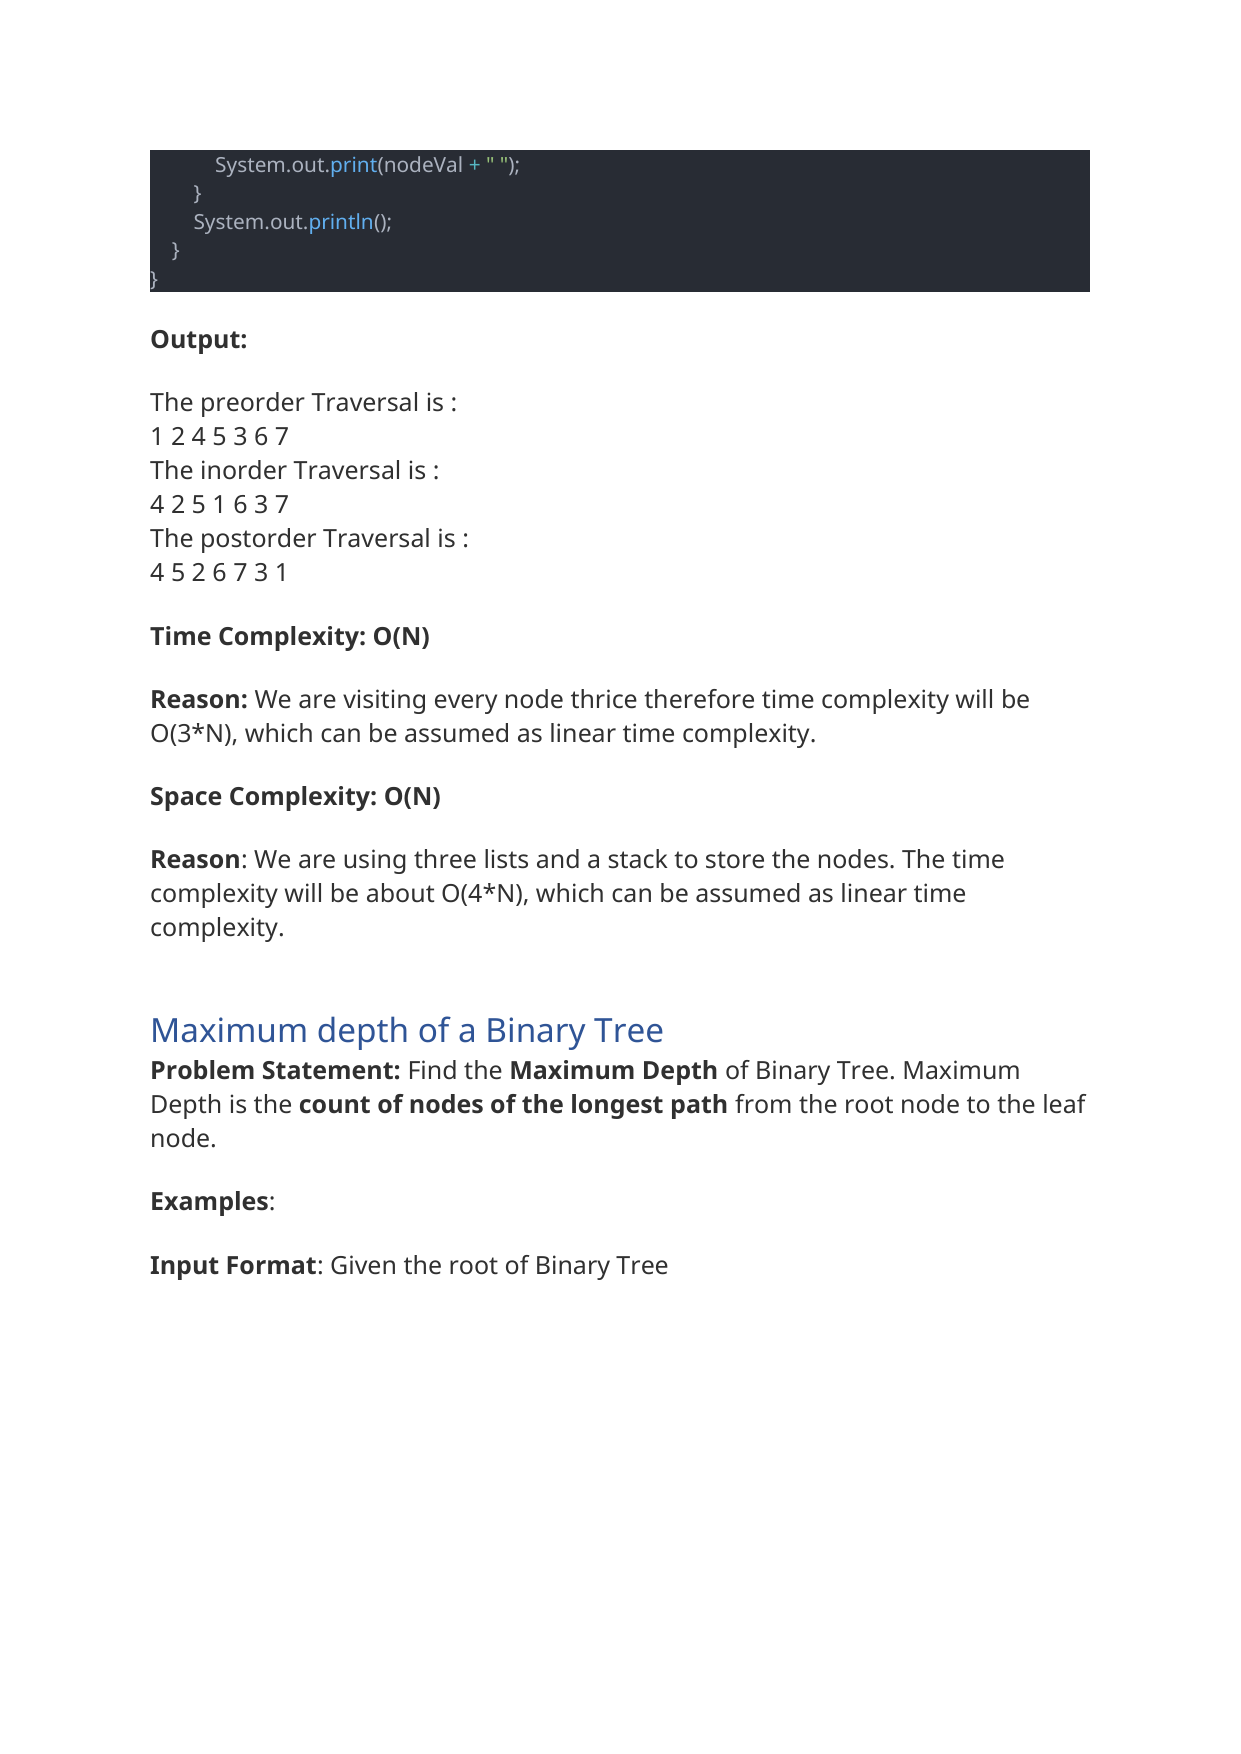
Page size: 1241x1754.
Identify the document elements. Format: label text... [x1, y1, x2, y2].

text Problem Statement: Find the Maximum Depth of Binary Tree. Maximum Depth is the count of nodes of the longest path from the root node to the leaf node. [150, 1053, 1090, 1155]
text } [150, 264, 1090, 292]
text System.out.print(nodeVal + " "); [150, 150, 1090, 178]
text Space Complexity: O(N) [150, 779, 1090, 813]
text The preorder Traversal is : 1 2 4 5 3 6 7 The inorder Traversal is : 4 2 5 1 6 3 7 The postorder Traversal is : 4 5 2 6 7 3 1 [150, 384, 1090, 589]
text Examples: [150, 1184, 1090, 1218]
text } [150, 235, 1090, 264]
text System.out.println(); [150, 207, 1090, 235]
text Reason: We are using three lists and a stack to store the nodes. The time complexity will be about O(4*N), which can be assumed as linear time complexity. [150, 842, 1090, 944]
text } [150, 178, 1090, 207]
text Reason: We are visiting every node thrice therefore time complexity will be O(3*N), which can be assumed as linear time complexity. [150, 681, 1090, 749]
text Input Format: Given the root of Binary Tree [150, 1247, 1090, 1281]
text Output: [150, 321, 1090, 355]
text Time Complexity: O(N) [150, 618, 1090, 652]
subtitle Maximum depth of a Binary Tree [150, 1007, 1090, 1053]
